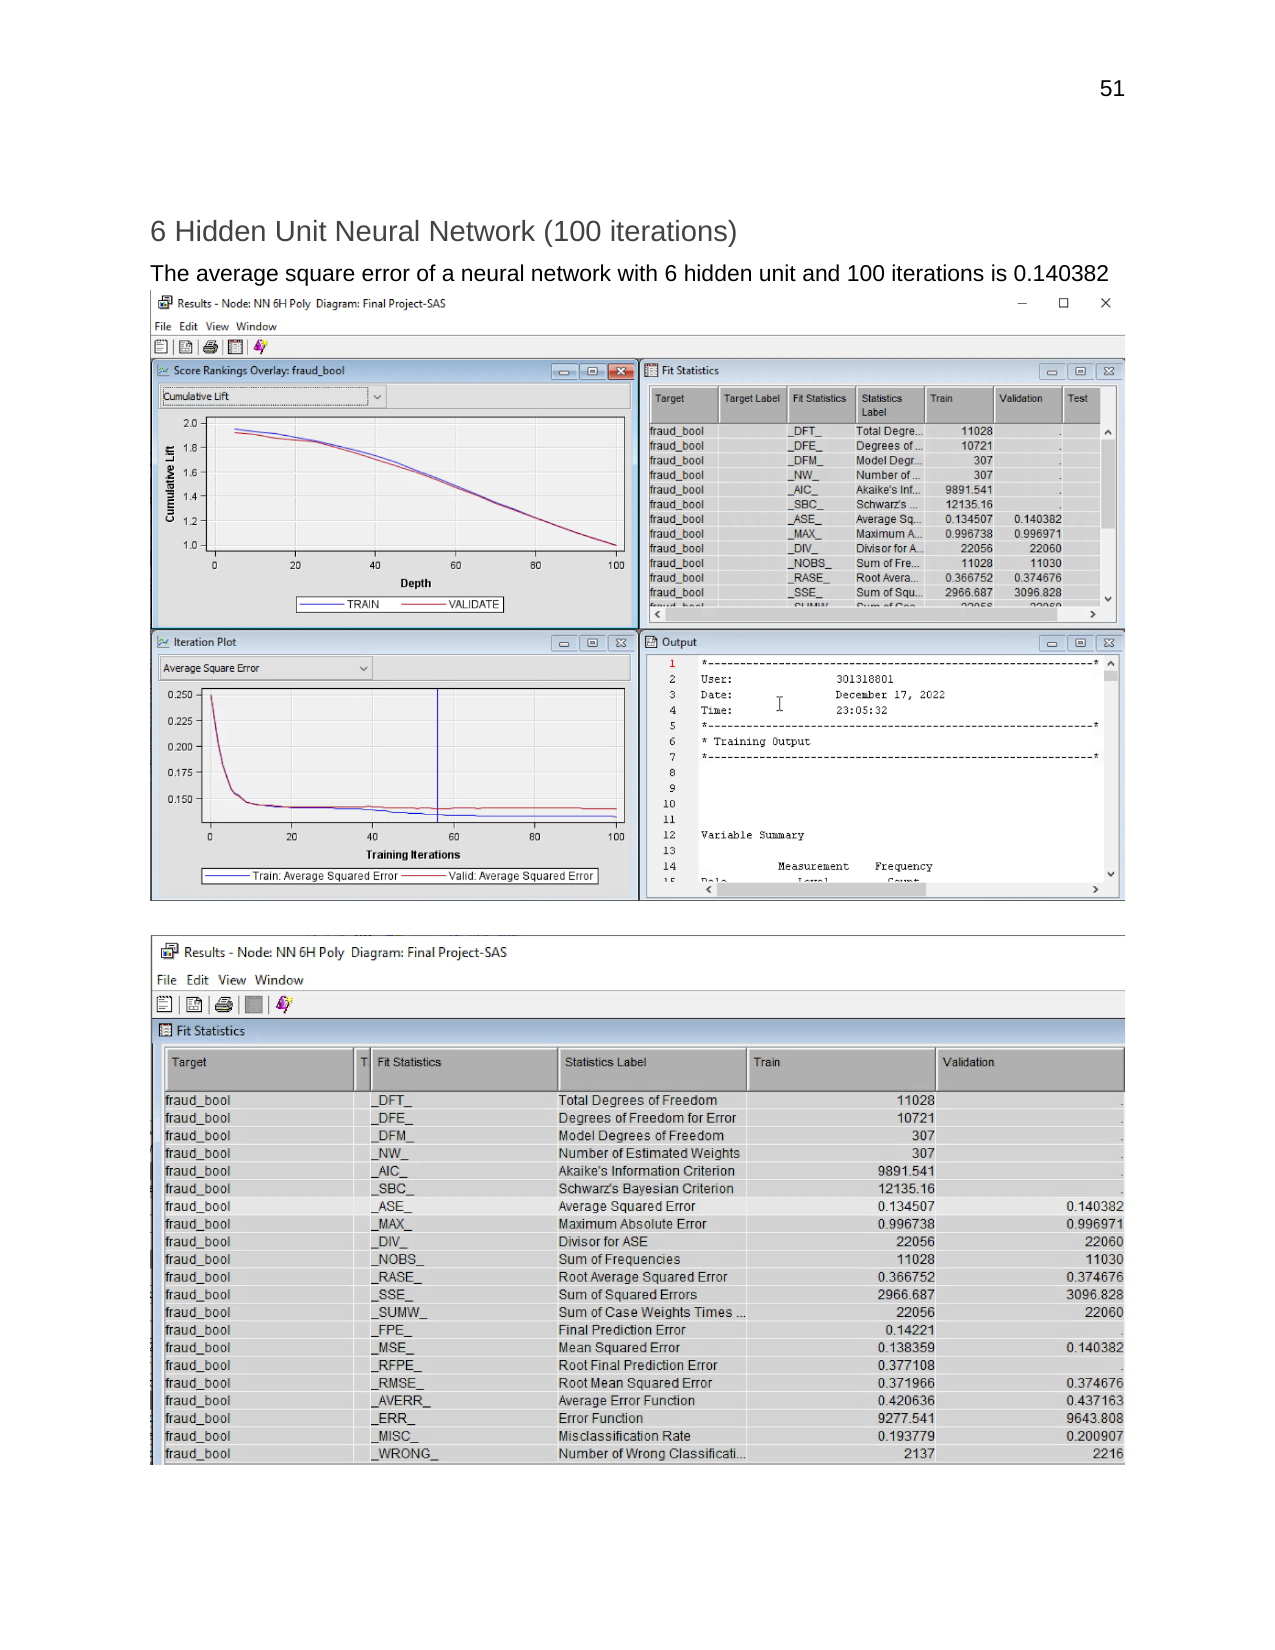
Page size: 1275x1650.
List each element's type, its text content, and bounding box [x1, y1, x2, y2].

subtitle 6 Hidden Unit Neural Network (100 iterations) [150, 213, 1125, 247]
picture [150, 935, 1125, 1465]
text The average square error of a neural network with 6 hidden unit and 100 iterations is 0.140382 [150, 260, 1125, 287]
picture [150, 290, 1125, 901]
